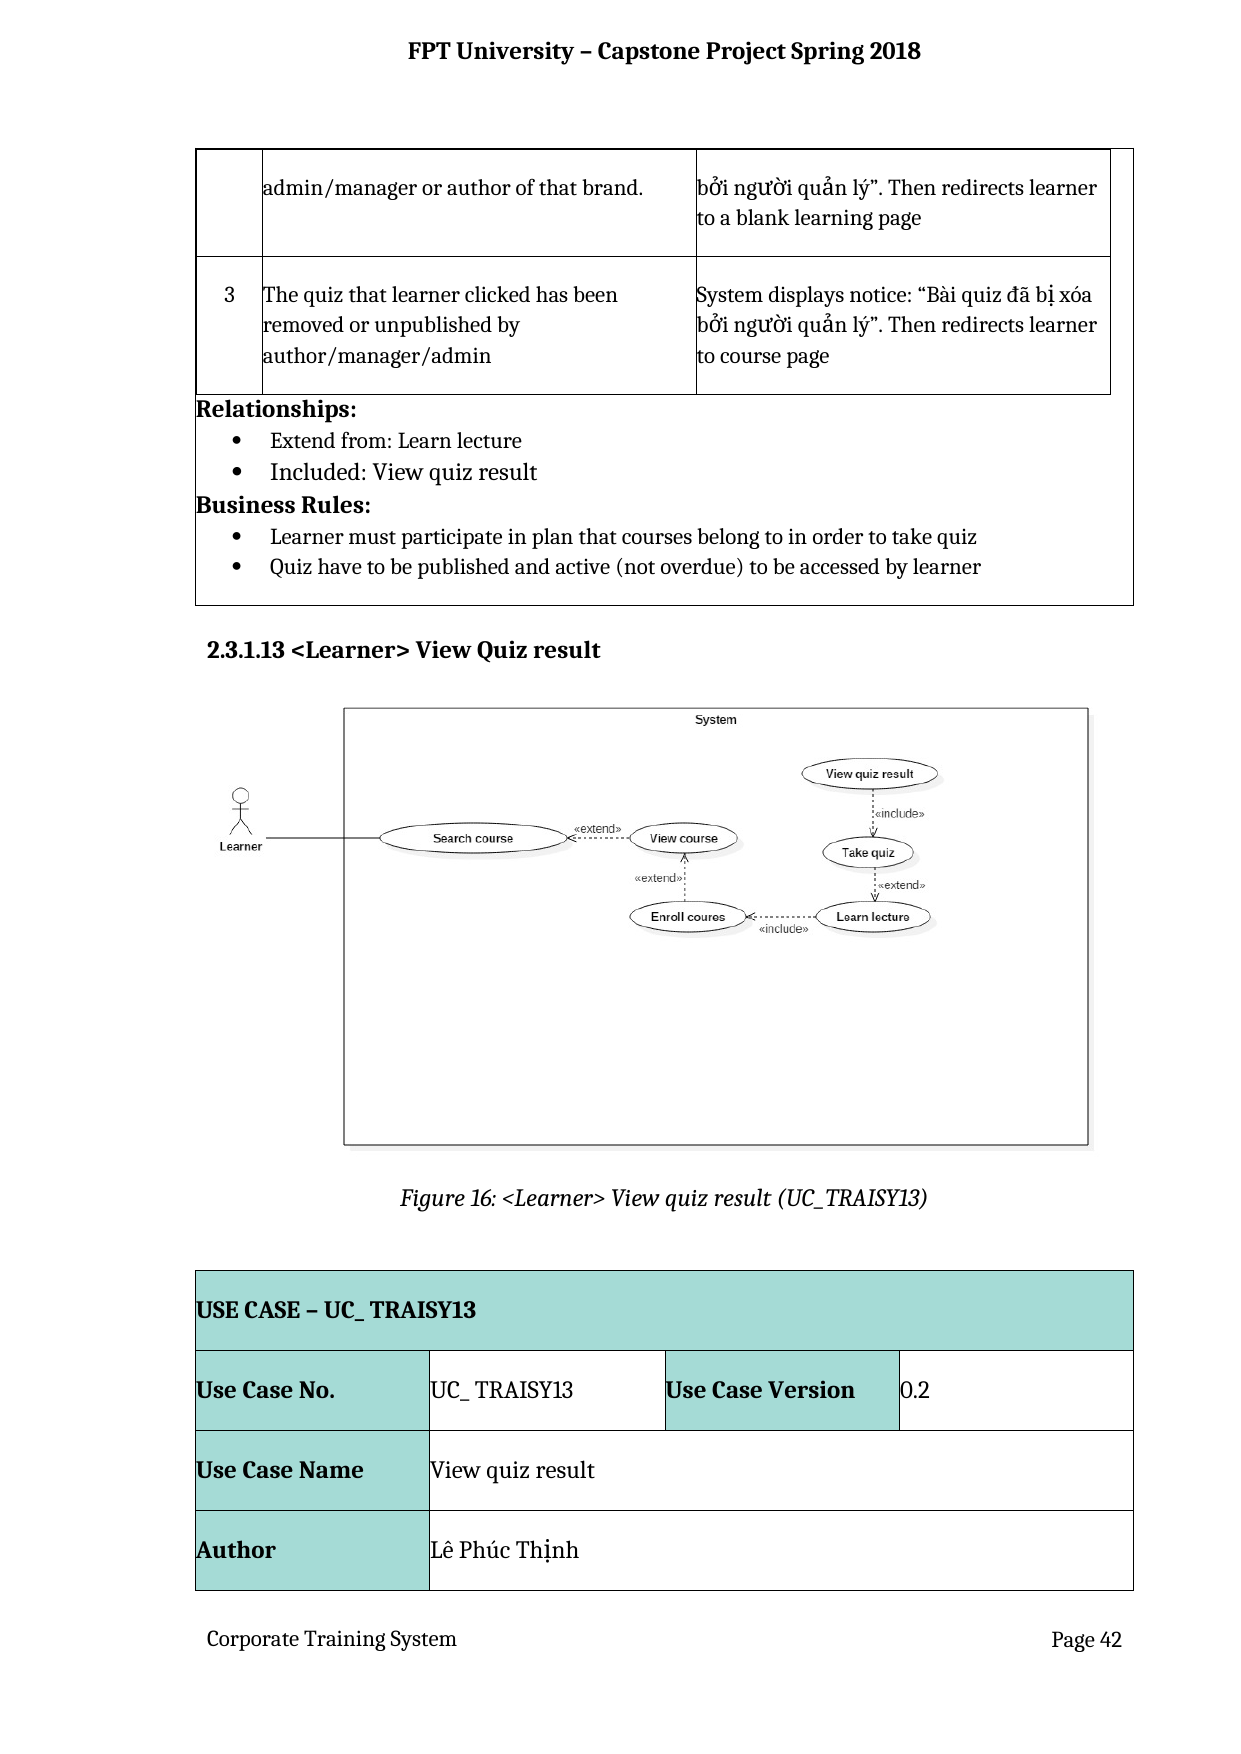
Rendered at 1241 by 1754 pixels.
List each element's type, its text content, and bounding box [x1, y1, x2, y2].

table_cell Lê Phúc Thịnh [430, 1511, 1133, 1590]
table_cell Use Case Version [666, 1351, 899, 1430]
table_cell View quiz result [430, 1431, 1133, 1510]
text Figure 16: <Learner> View quiz result (UC_TRAISY13) [207, 1183, 1122, 1212]
table_cell UC_ TRAISY13 [430, 1351, 665, 1430]
table_cell Author [196, 1511, 429, 1590]
table_cell Use Case No. [196, 1351, 429, 1430]
table_cell Use Case Name [196, 1431, 429, 1510]
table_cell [196, 149, 1133, 605]
text 2.3.1.13 <Learner> View Quiz result [207, 636, 1122, 665]
picture [206, 699, 1123, 1180]
table_header USE CASE – UC_ TRAISY13 [196, 1271, 1133, 1350]
table_cell 0.2 [900, 1351, 1133, 1430]
